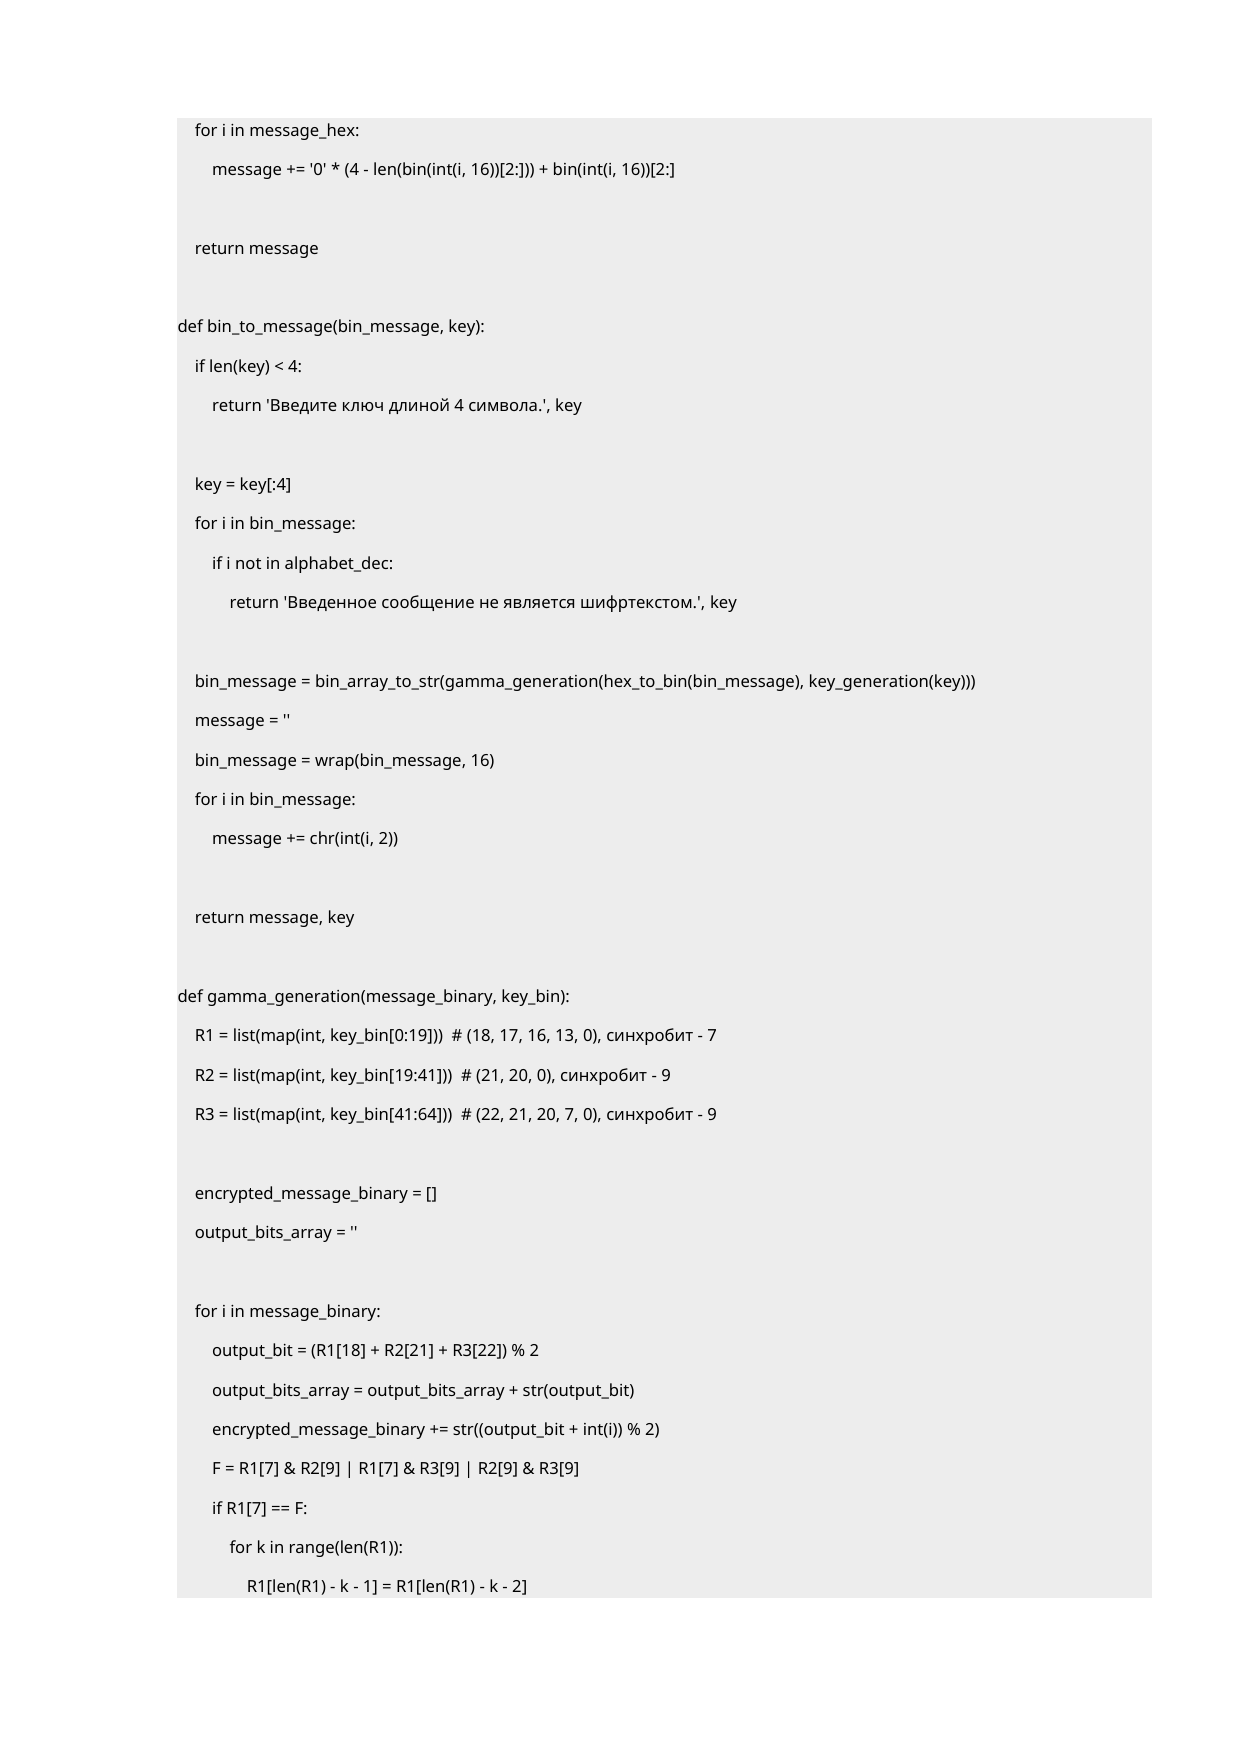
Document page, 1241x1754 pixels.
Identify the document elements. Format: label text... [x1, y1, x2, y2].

text R1 = list(map(int, key_bin[0:19])) # (18, 17, 16, 13, 0), синхробит - 7 [177, 1024, 1152, 1046]
text if len(key) < 4: [177, 354, 1152, 377]
text output_bits_array = output_bits_array + str(output_bit) [177, 1378, 1152, 1401]
text return 'Введенное сообщение не является шифртекстом.', key [177, 591, 1152, 613]
text for i in message_binary: [177, 1299, 1152, 1322]
text R2 = list(map(int, key_bin[19:41])) # (21, 20, 0), синхробит - 9 [177, 1063, 1152, 1086]
text return message [177, 236, 1152, 259]
text bin_message = bin_array_to_str(gamma_generation(hex_to_bin(bin_message), key_generation(key))) [177, 669, 1152, 692]
text message += chr(int(i, 2)) [177, 827, 1152, 849]
text R1[len(R1) - k - 1] = R1[len(R1) - k - 2] [177, 1575, 1152, 1598]
text return message, key [177, 906, 1152, 928]
text def gamma_generation(message_binary, key_bin): [177, 984, 1152, 1007]
text for k in range(len(R1)): [177, 1536, 1152, 1558]
text output_bit = (R1[18] + R2[21] + R3[22]) % 2 [177, 1339, 1152, 1361]
text def bin_to_message(bin_message, key): [177, 315, 1152, 338]
text return 'Введите ключ длиной 4 символа.', key [177, 394, 1152, 416]
text encrypted_message_binary += str((output_bit + int(i)) % 2) [177, 1417, 1152, 1440]
text for i in bin_message: [177, 512, 1152, 534]
text bin_message = wrap(bin_message, 16) [177, 748, 1152, 771]
text key = key[:4] [177, 472, 1152, 495]
text R3 = list(map(int, key_bin[41:64])) # (22, 21, 20, 7, 0), синхробит - 9 [177, 1102, 1152, 1125]
text message += '0' * (4 - len(bin(int(i, 16))[2:])) + bin(int(i, 16))[2:] [177, 157, 1152, 180]
text encrypted_message_binary = [] [177, 1181, 1152, 1204]
text message = '' [177, 709, 1152, 731]
text F = R1[7] & R2[9] | R1[7] & R3[9] | R2[9] & R3[9] [177, 1457, 1152, 1479]
text for i in bin_message: [177, 787, 1152, 810]
text if i not in alphabet_dec: [177, 551, 1152, 574]
text if R1[7] == F: [177, 1496, 1152, 1519]
text output_bits_array = '' [177, 1221, 1152, 1243]
text for i in message_hex: [177, 118, 1152, 141]
